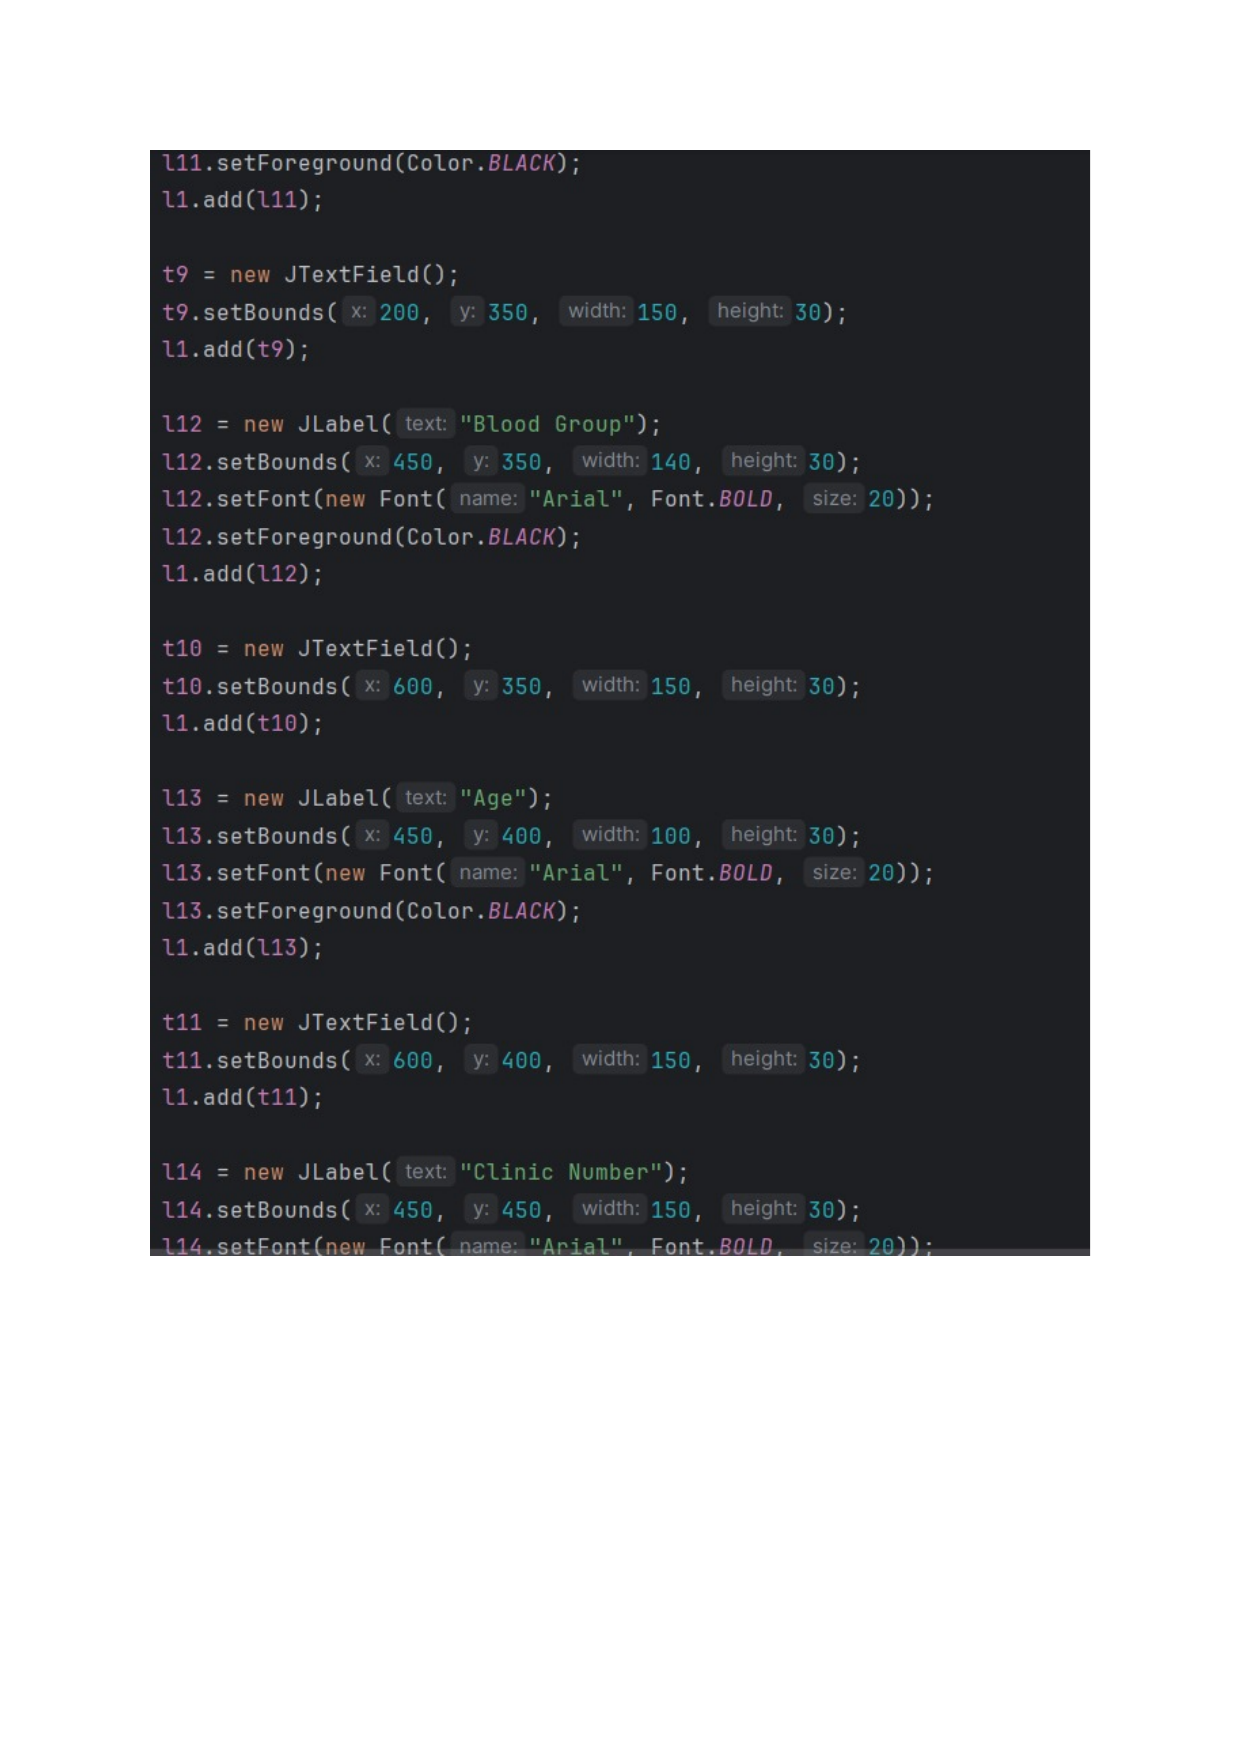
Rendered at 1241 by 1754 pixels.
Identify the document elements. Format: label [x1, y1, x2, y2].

picture [150, 150, 1091, 1256]
